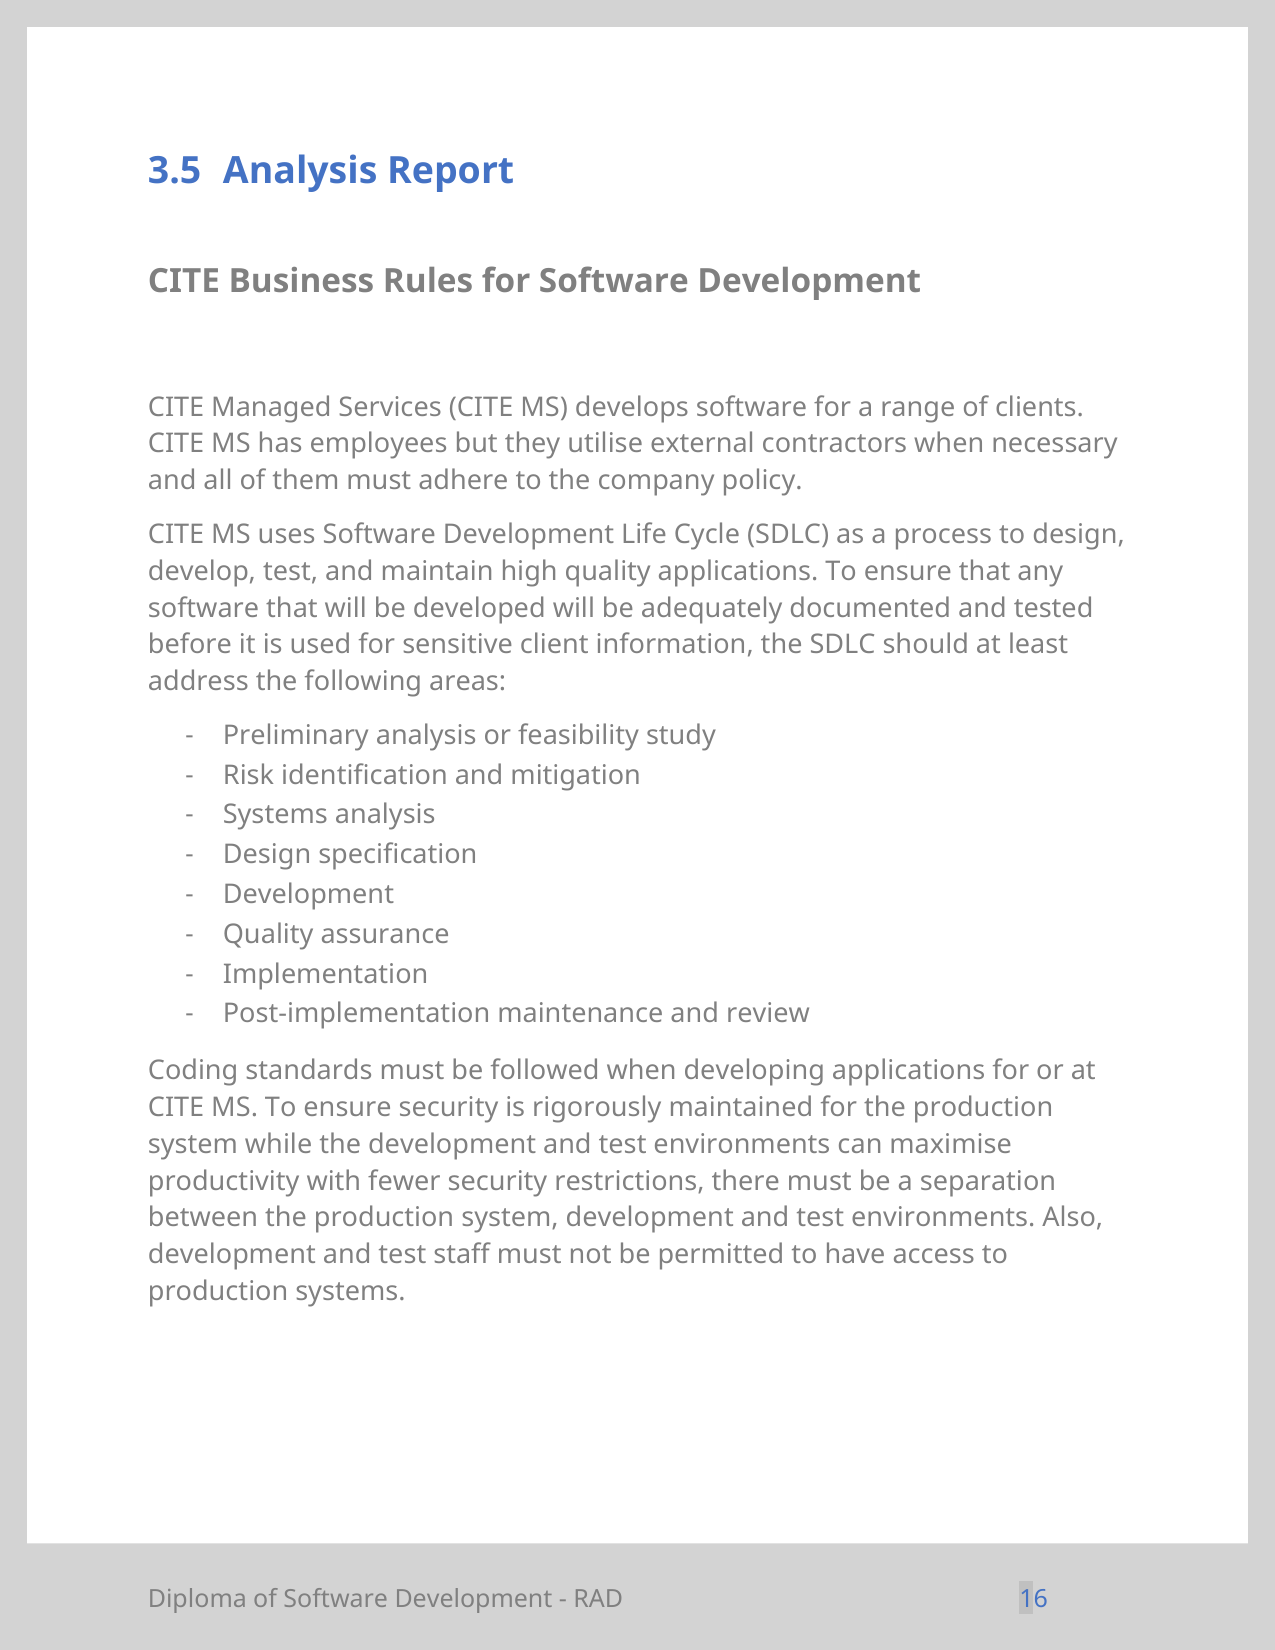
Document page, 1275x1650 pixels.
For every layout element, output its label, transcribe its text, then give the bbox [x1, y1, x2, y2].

subtitle CITE Business Rules for Software Development [148, 257, 1127, 302]
list Development [185, 874, 1127, 911]
list Risk identification and mitigation [185, 755, 1127, 792]
list Quality assurance [185, 914, 1127, 951]
text Coding standards must be followed when developing applications for or at CITE MS. To ensure security is rigorously maintained for the production system while the development and test environments can maximise productivity with fewer security restrictions, there must be a separation between the production system, development and test environments. Also, development and test staff must not be permitted to have access to production systems. [148, 1050, 1127, 1308]
list Design specification [185, 835, 1127, 872]
text CITE MS uses Software Development Life Cycle (SDLC) as a process to design, develop, test, and maintain high quality applications. To ensure that any software that will be developed will be adequately documented and tested before it is used for sensitive client information, the SDLC should at least address the following areas: [148, 514, 1127, 699]
list Preliminary analysis or feasibility study [185, 715, 1127, 752]
list Systems analysis [185, 795, 1127, 832]
list Implementation [185, 954, 1127, 991]
subtitle 3.5 Analysis Report [148, 143, 1127, 194]
text CITE Managed Services (CITE MS) develops software for a range of clients. CITE MS has employees but they utilise external contractors when necessary and all of them must adhere to the company policy. [148, 387, 1127, 498]
list Post-implementation maintenance and review [185, 994, 1127, 1031]
